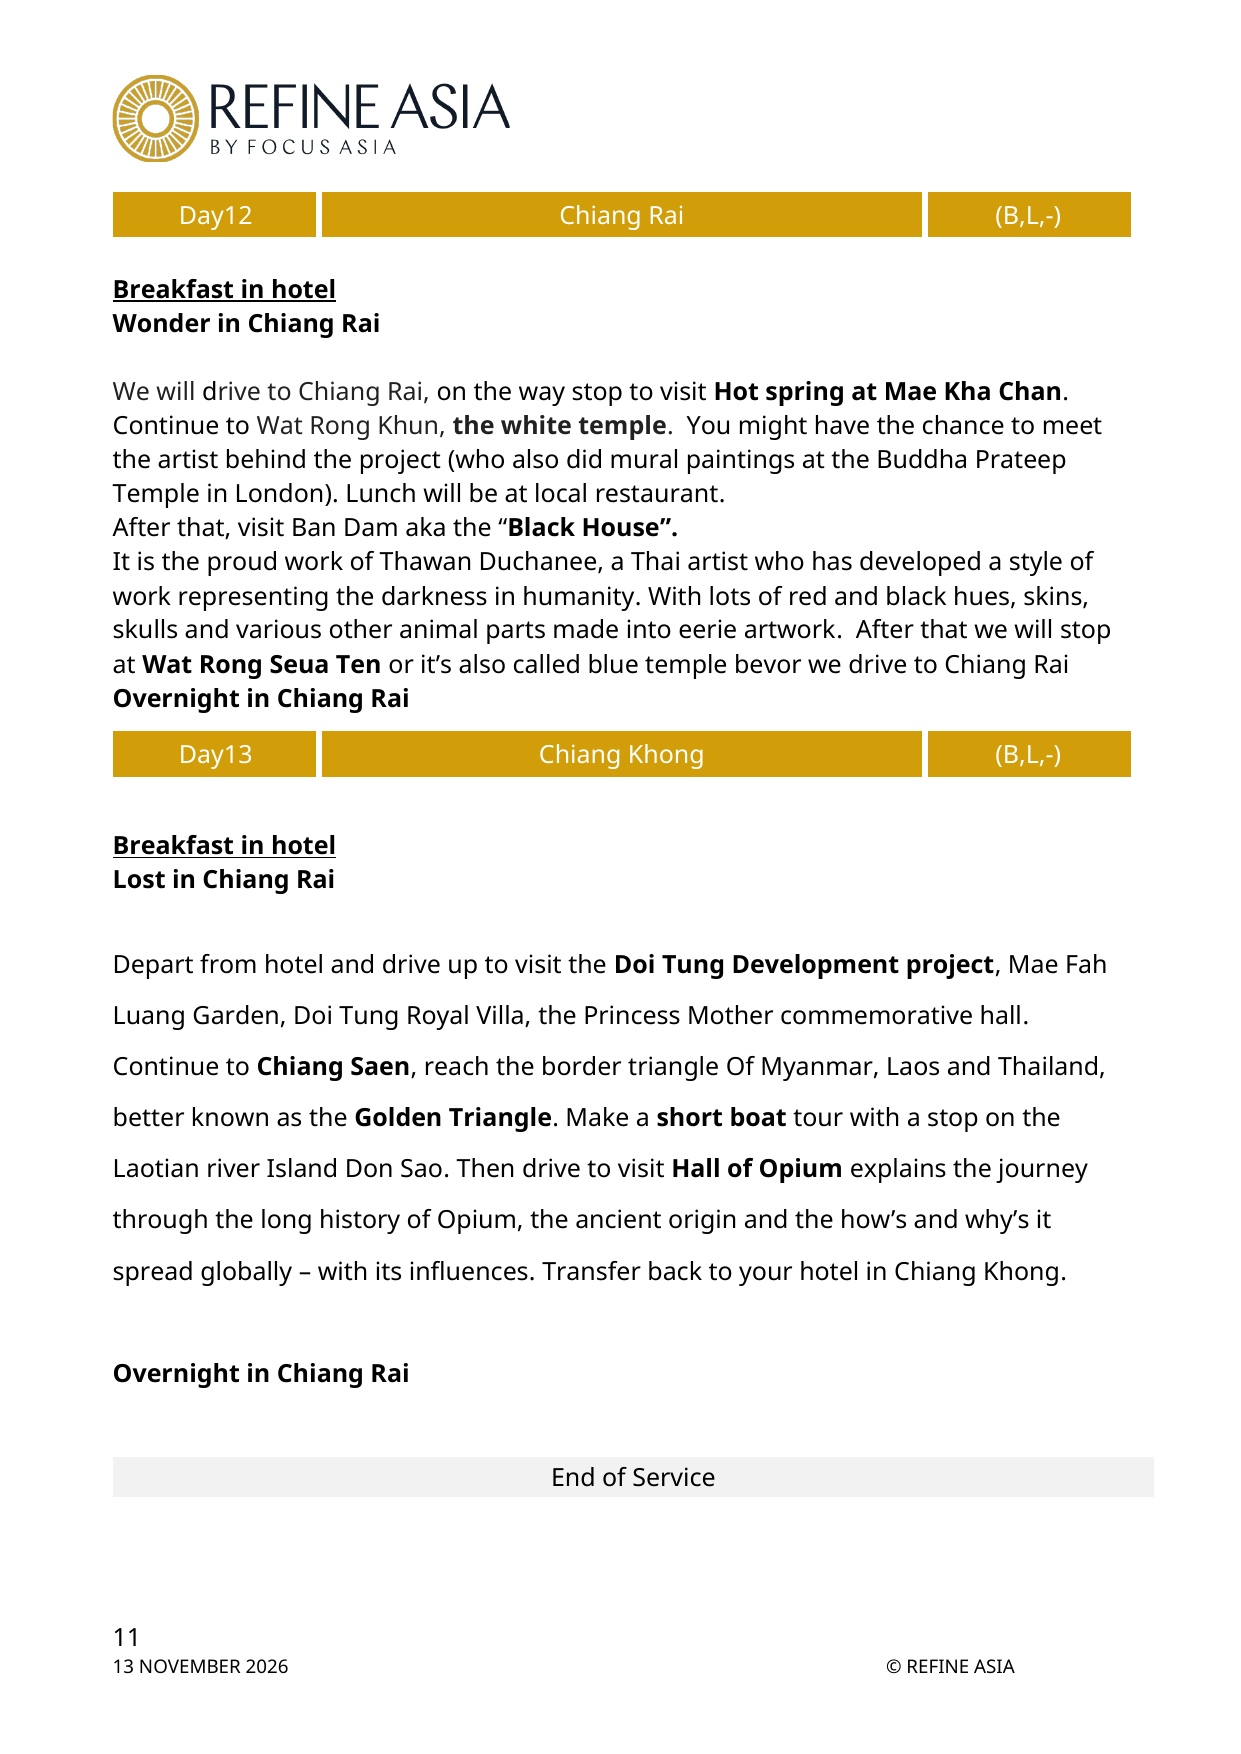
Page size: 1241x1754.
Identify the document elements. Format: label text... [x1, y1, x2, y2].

text Breakfast in hotel [112, 272, 1128, 306]
table_header End of Service [113, 1457, 1154, 1497]
table_header Chiang Rai [322, 192, 922, 237]
table_header Day13 [113, 731, 316, 777]
text Lost in Chiang Rai [112, 862, 1128, 896]
text Overnight in Chiang Rai [112, 1355, 1128, 1389]
table_header (B,L,-) [928, 192, 1131, 237]
text Depart from hotel and drive up to visit the Doi Tung Development project, Mae Fah Luang Garden, Doi Tung Royal Villa, the Princess Mother commemorative hall. Continue to Chiang Saen, reach the border triangle Of Myanmar, Laos and Thailand, better known as the Golden Triangle. Make a short boat tour with a stop on the Laotian river Island Don Sao. Then drive to visit Hall of Opium explains the journey through the long history of Opium, the ancient origin and the how’s and why’s it spread globally – with its influences. Transfer back to your hotel in Chiang Khong. [112, 947, 1128, 1287]
table_header Chiang Khong [322, 731, 922, 777]
text Overnight in Chiang Rai [112, 680, 1128, 714]
text It is the proud work of Thawan Duchanee, a Thai artist who has developed a style of work representing the darkness in humanity. With lots of red and black hues, skins, skulls and various other animal parts made into eerie artwork. After that we will stop at Wat Rong Seua Ten or it’s also called blue temple bevor we drive to Chiang Rai [112, 544, 1128, 680]
text Wonder in Chiang Rai [112, 306, 1128, 340]
text We will drive to Chiang Rai, on the way stop to visit Hot spring at Mae Kha Chan. Continue to Wat Rong Khun, the white temple. You might have the chance to meet the artist behind the project (who also did mural paintings at the Buddha Prateep Temple in London). Lunch will be at local restaurant. [112, 374, 1128, 510]
text After that, visit Ban Dam aka the “Black House”. [112, 510, 1128, 544]
table_header (B,L,-) [928, 731, 1131, 777]
table_header Day12 [113, 192, 316, 237]
text Breakfast in hotel [112, 828, 1128, 862]
